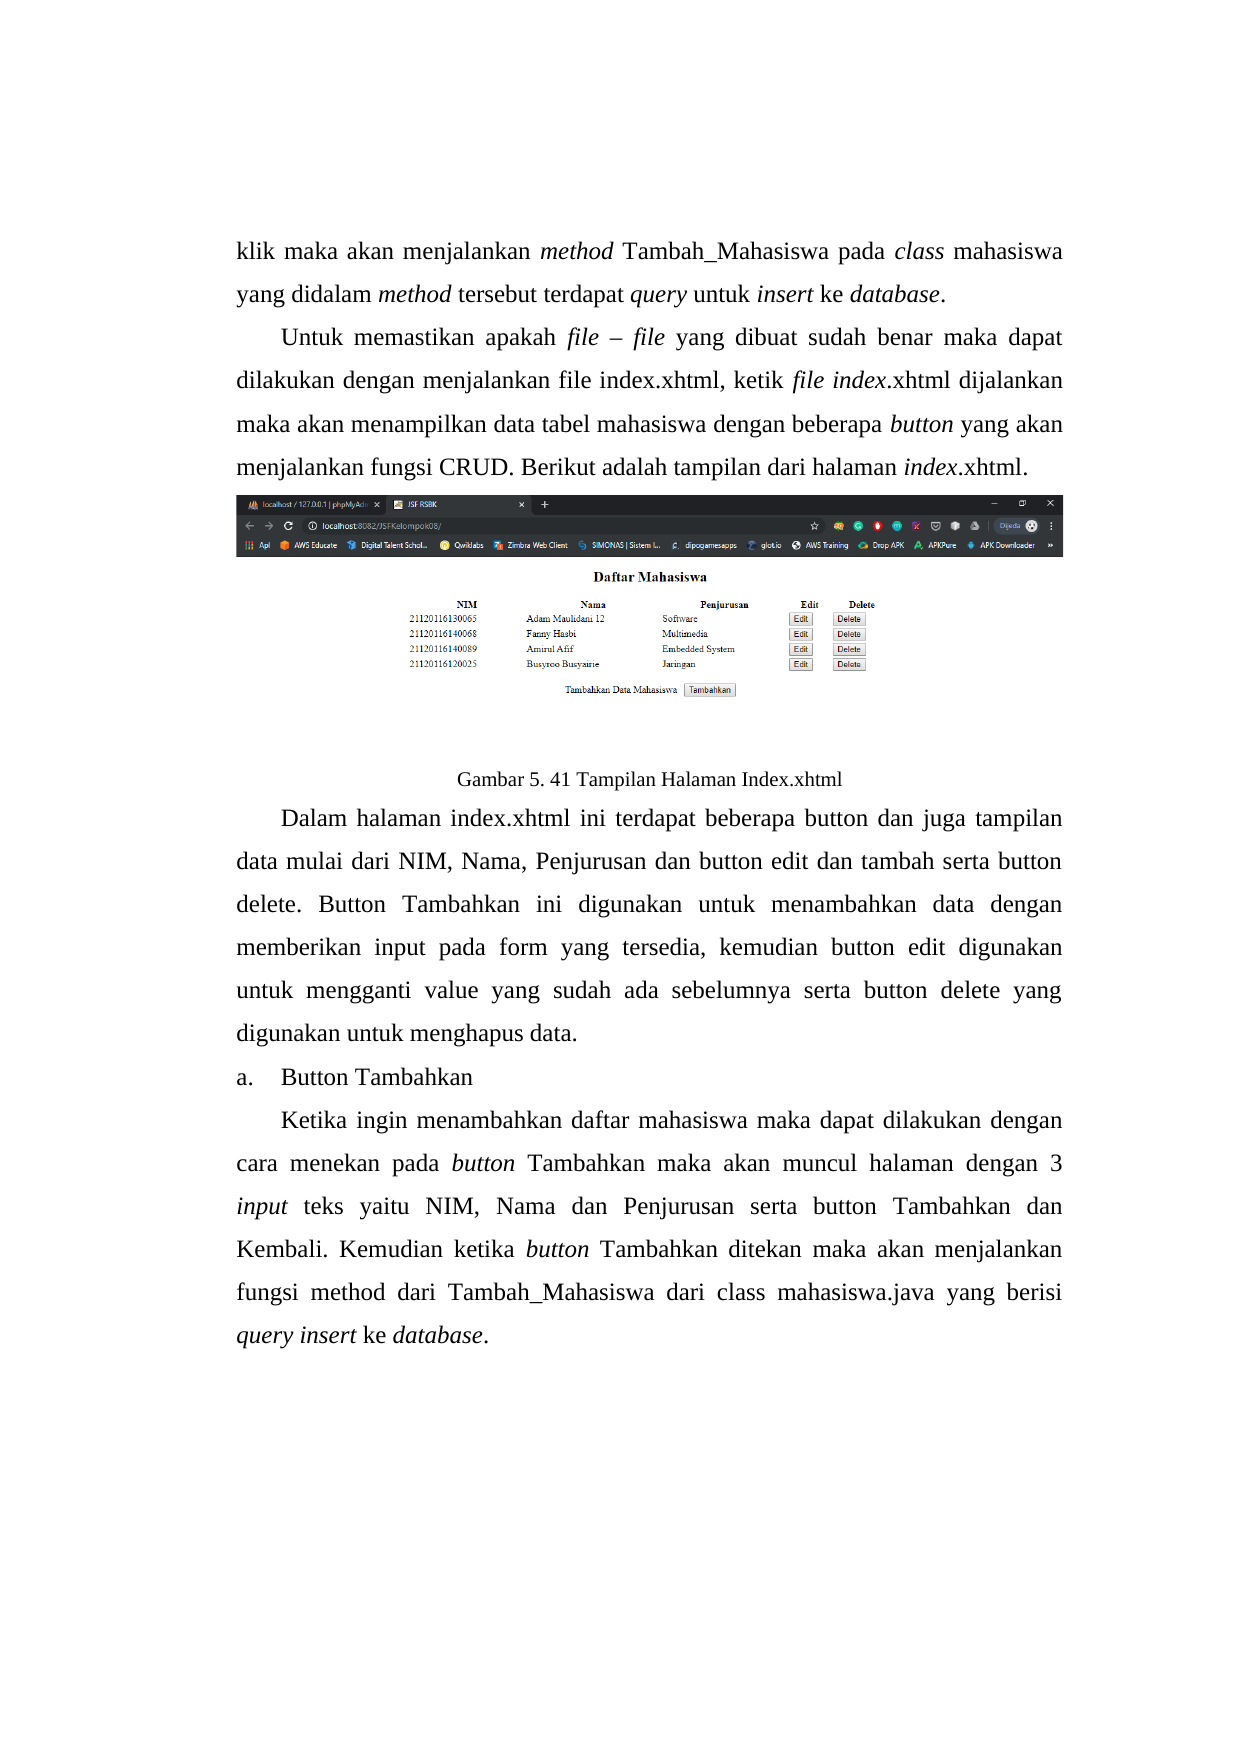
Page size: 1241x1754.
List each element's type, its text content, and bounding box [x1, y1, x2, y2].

list Dalam halaman index.xhtml ini terdapat beberapa button dan juga tampilan data mulai dari NIM, Nama, Penjurusan dan button edit dan tambah serta button delete. Button Tambahkan ini digunakan untuk menambahkan data dengan memberikan input pada form yang tersedia, kemudian button edit digunakan untuk mengganti value yang sudah ada sebelumnya serta button delete yang digunakan untuk menghapus data. [236, 803, 1063, 1047]
list Button Tambahkan [236, 1062, 1063, 1090]
list Untuk memastikan apakah file – file yang dibuat sudah benar maka dapat dilakukan dengan menjalankan file index.xhtml, ketik file index.xhtml dijalankan maka akan menampilkan data tabel mahasiswa dengan beberapa button yang akan menjalankan fungsi CRUD. Berikut adalah tampilan dari halaman index.xhtml. [236, 322, 1063, 481]
picture [236, 495, 1064, 753]
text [236, 236, 1063, 308]
text Gambar 5. 41 Tampilan Halaman Index.xhtml [236, 767, 1063, 791]
list Ketika ingin menambahkan daftar mahasiswa maka dapat dilakukan dengan cara menekan pada button Tambahkan maka akan muncul halaman dengan 3 input teks yaitu NIM, Nama dan Penjurusan serta button Tambahkan dan Kembali. Kemudian ketika button Tambahkan ditekan maka akan menjalankan fungsi method dari Tambah_Mahasiswa dari class mahasiswa.java yang berisi query insert ke database. [236, 1105, 1063, 1349]
